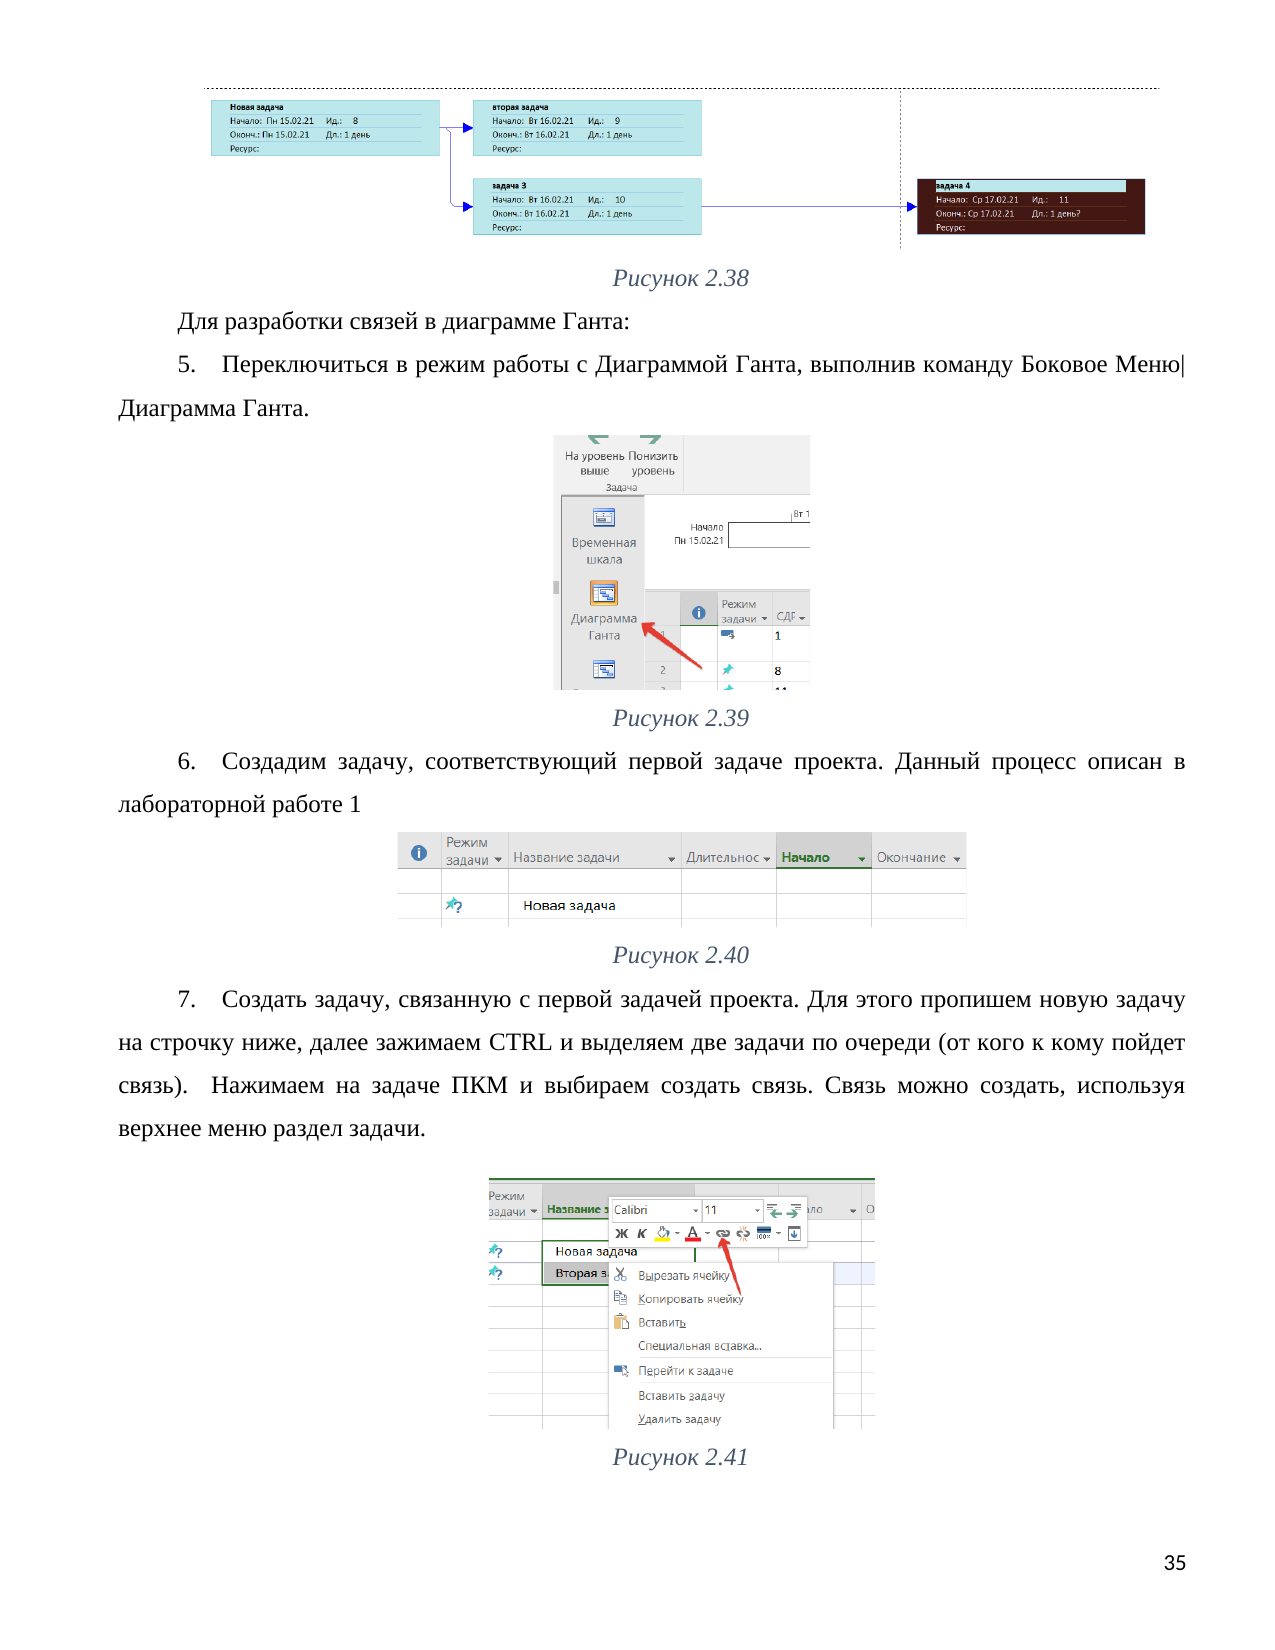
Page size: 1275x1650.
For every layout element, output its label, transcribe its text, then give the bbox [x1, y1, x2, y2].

picture [204, 88, 1160, 250]
list Создадим задачу, соответствующий первой задаче проекта. Данный процесс описан в лабораторной работе 1 [118, 746, 1186, 818]
picture [553, 435, 811, 690]
picture [488, 1156, 875, 1429]
picture [397, 832, 967, 927]
list Переключиться в режим работы с Диаграммой Ганта, выполнив команду Боковое Меню| Диаграмма Ганта. [118, 349, 1186, 421]
text Для разработки связей в диаграмме Ганта: [118, 306, 1186, 335]
list Создать задачу, связанную с первой задачей проекта. Для этого пропишем новую задачу на строчку ниже, далее зажимаем CTRL и выделяем две задачи по очереди (от кого к кому пойдет связь). Нажимаем на задаче ПКМ и выбираем создать связь. Связь можно создать, используя верхнее меню раздел задачи. [118, 984, 1186, 1142]
